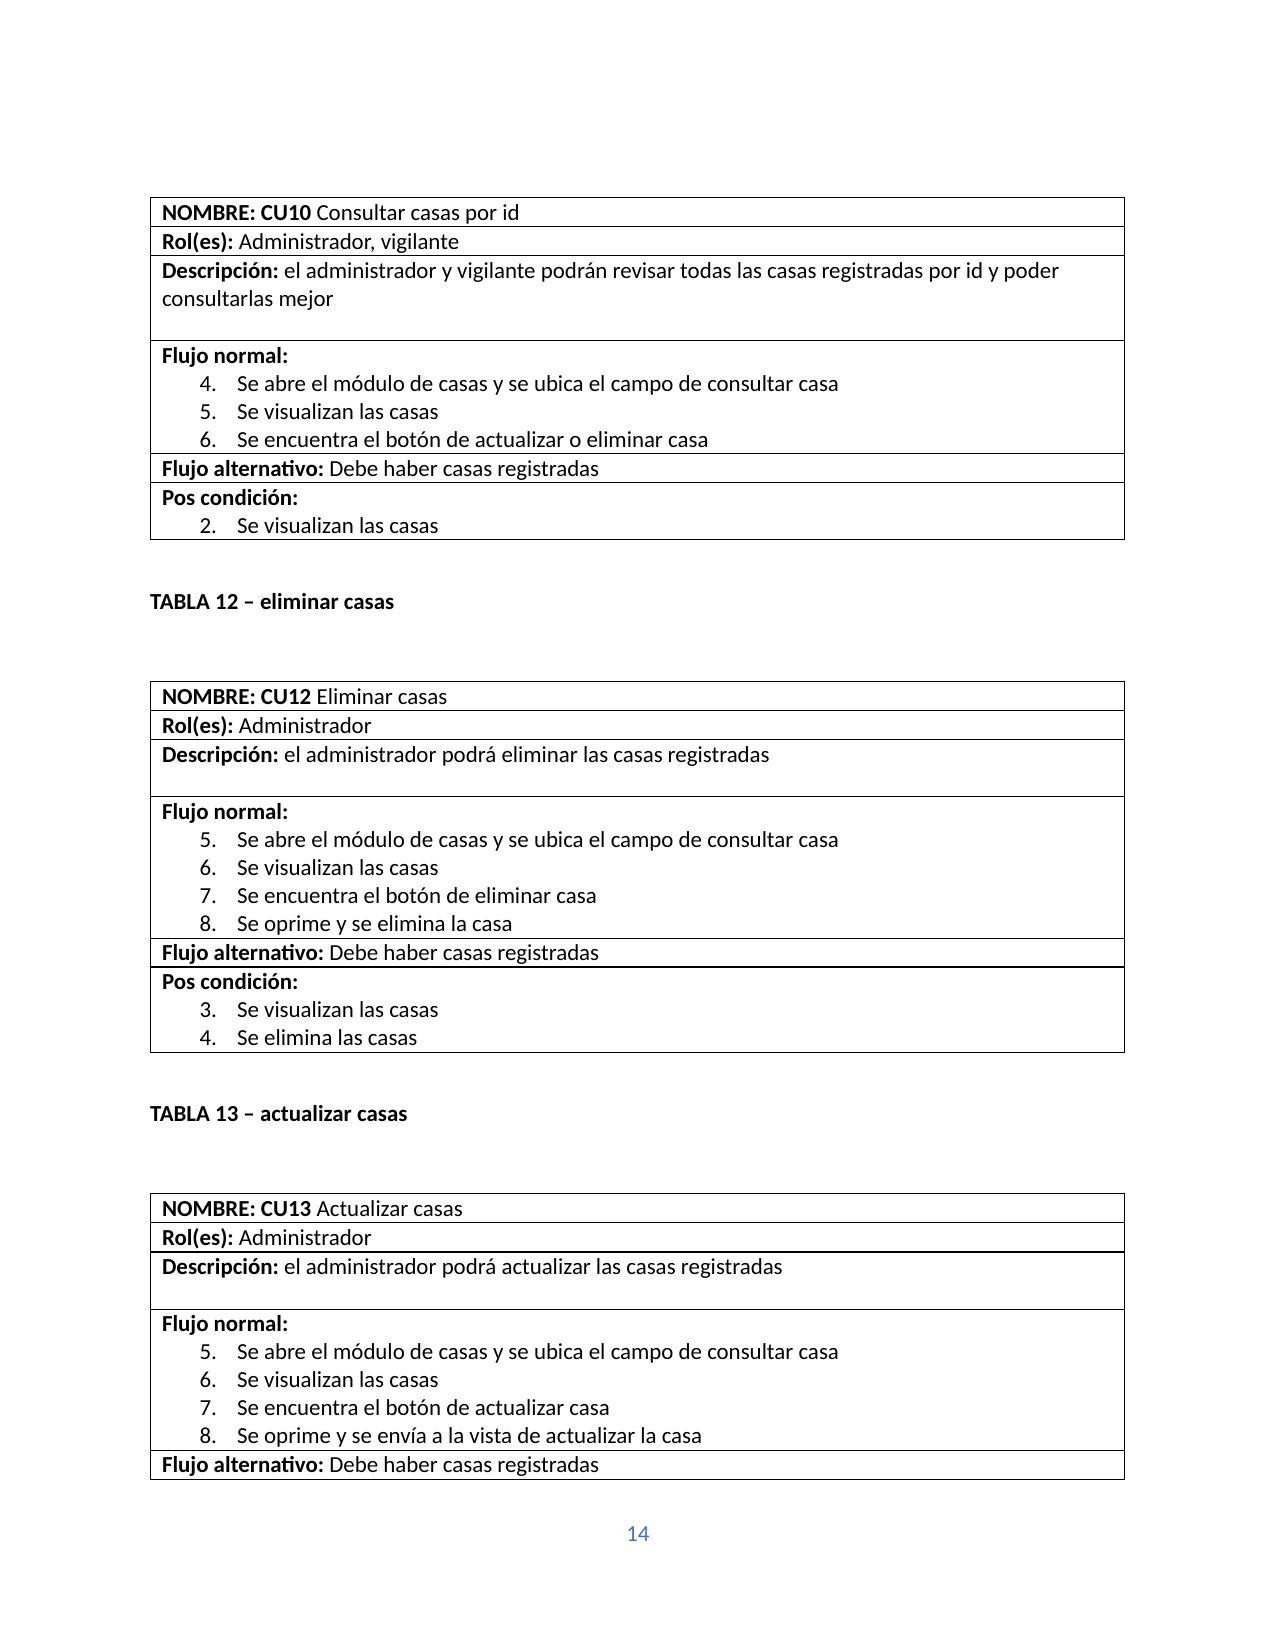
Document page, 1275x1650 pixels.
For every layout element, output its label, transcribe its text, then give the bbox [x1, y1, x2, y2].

table_cell Pos condición: Se visualizan las casas Se elimina las casas [151, 968, 1124, 1052]
table_cell Flujo alternativo: Debe haber casas registradas [151, 454, 1124, 482]
table_cell Flujo normal: Se abre el módulo de casas y se ubica el campo de consultar casa Se visualizan las casas Se encuentra el botón de actualizar casa Se oprime y se envía a la vista de actualizar la casa [151, 1310, 1124, 1449]
table_cell Rol(es): Administrador, vigilante [151, 227, 1124, 255]
table_cell Flujo alternativo: Debe haber casas registradas [151, 1451, 1124, 1479]
text TABLA 12 – eliminar casas [150, 587, 1125, 615]
table_header NOMBRE: CU12 Eliminar casas [151, 682, 1124, 710]
table_cell Flujo alternativo: Debe haber casas registradas [151, 939, 1124, 966]
table_cell Flujo normal: Se abre el módulo de casas y se ubica el campo de consultar casa Se visualizan las casas Se encuentra el botón de eliminar casa Se oprime y se elimina la casa [151, 797, 1124, 937]
table_cell Descripción: el administrador y vigilante podrán revisar todas las casas registradas por id y poder consultarlas mejor [151, 256, 1124, 340]
text TABLA 13 – actualizar casas [150, 1099, 1125, 1127]
table_header NOMBRE: CU13 Actualizar casas [151, 1194, 1124, 1222]
table_header NOMBRE: CU10 Consultar casas por id [151, 198, 1124, 226]
table_cell Rol(es): Administrador [151, 711, 1124, 739]
table_cell Pos condición: Se visualizan las casas [151, 483, 1124, 539]
table_cell Descripción: el administrador podrá eliminar las casas registradas [151, 740, 1124, 796]
table_cell Descripción: el administrador podrá actualizar las casas registradas [151, 1253, 1124, 1308]
table_cell Rol(es): Administrador [151, 1223, 1124, 1251]
